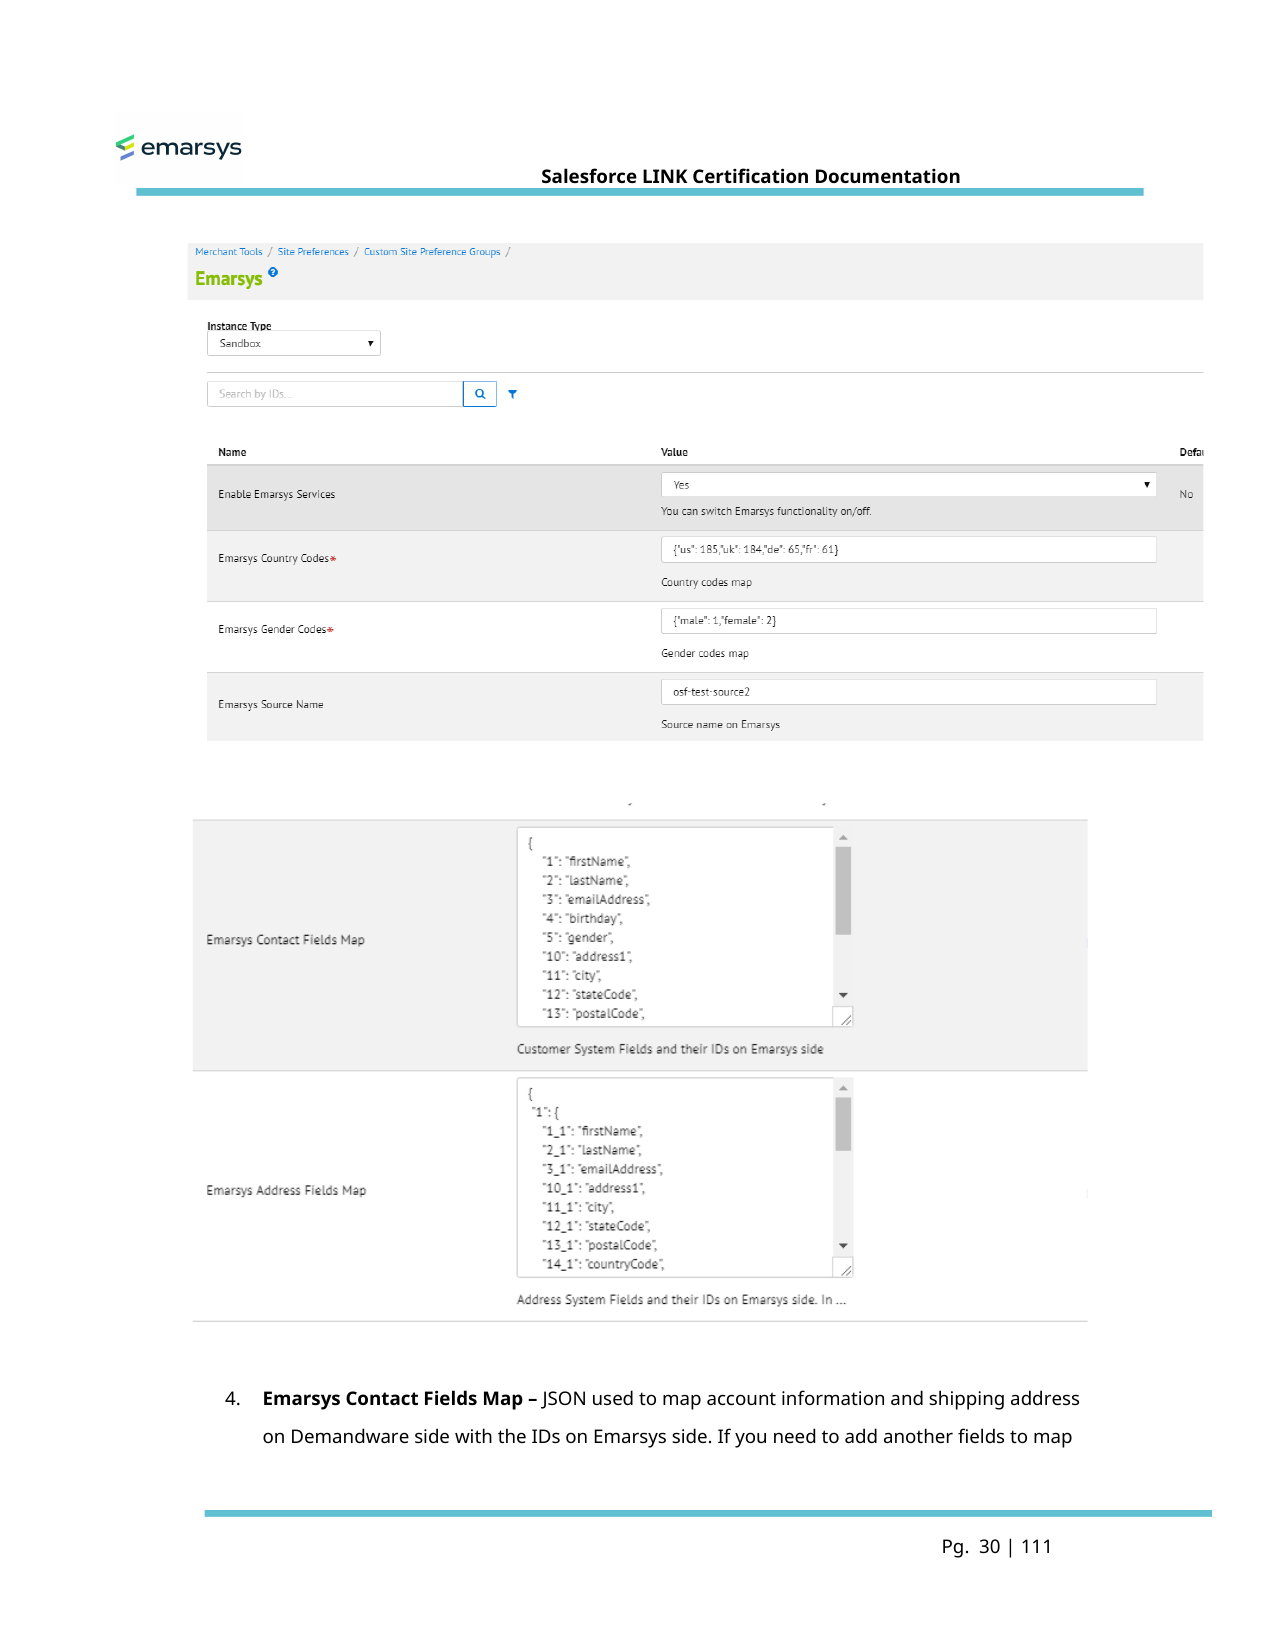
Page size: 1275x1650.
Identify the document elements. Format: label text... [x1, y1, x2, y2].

picture [204, 1510, 1212, 1517]
picture [113, 111, 244, 184]
picture [187, 243, 1204, 741]
picture [187, 803, 1088, 1322]
picture [136, 188, 1144, 196]
